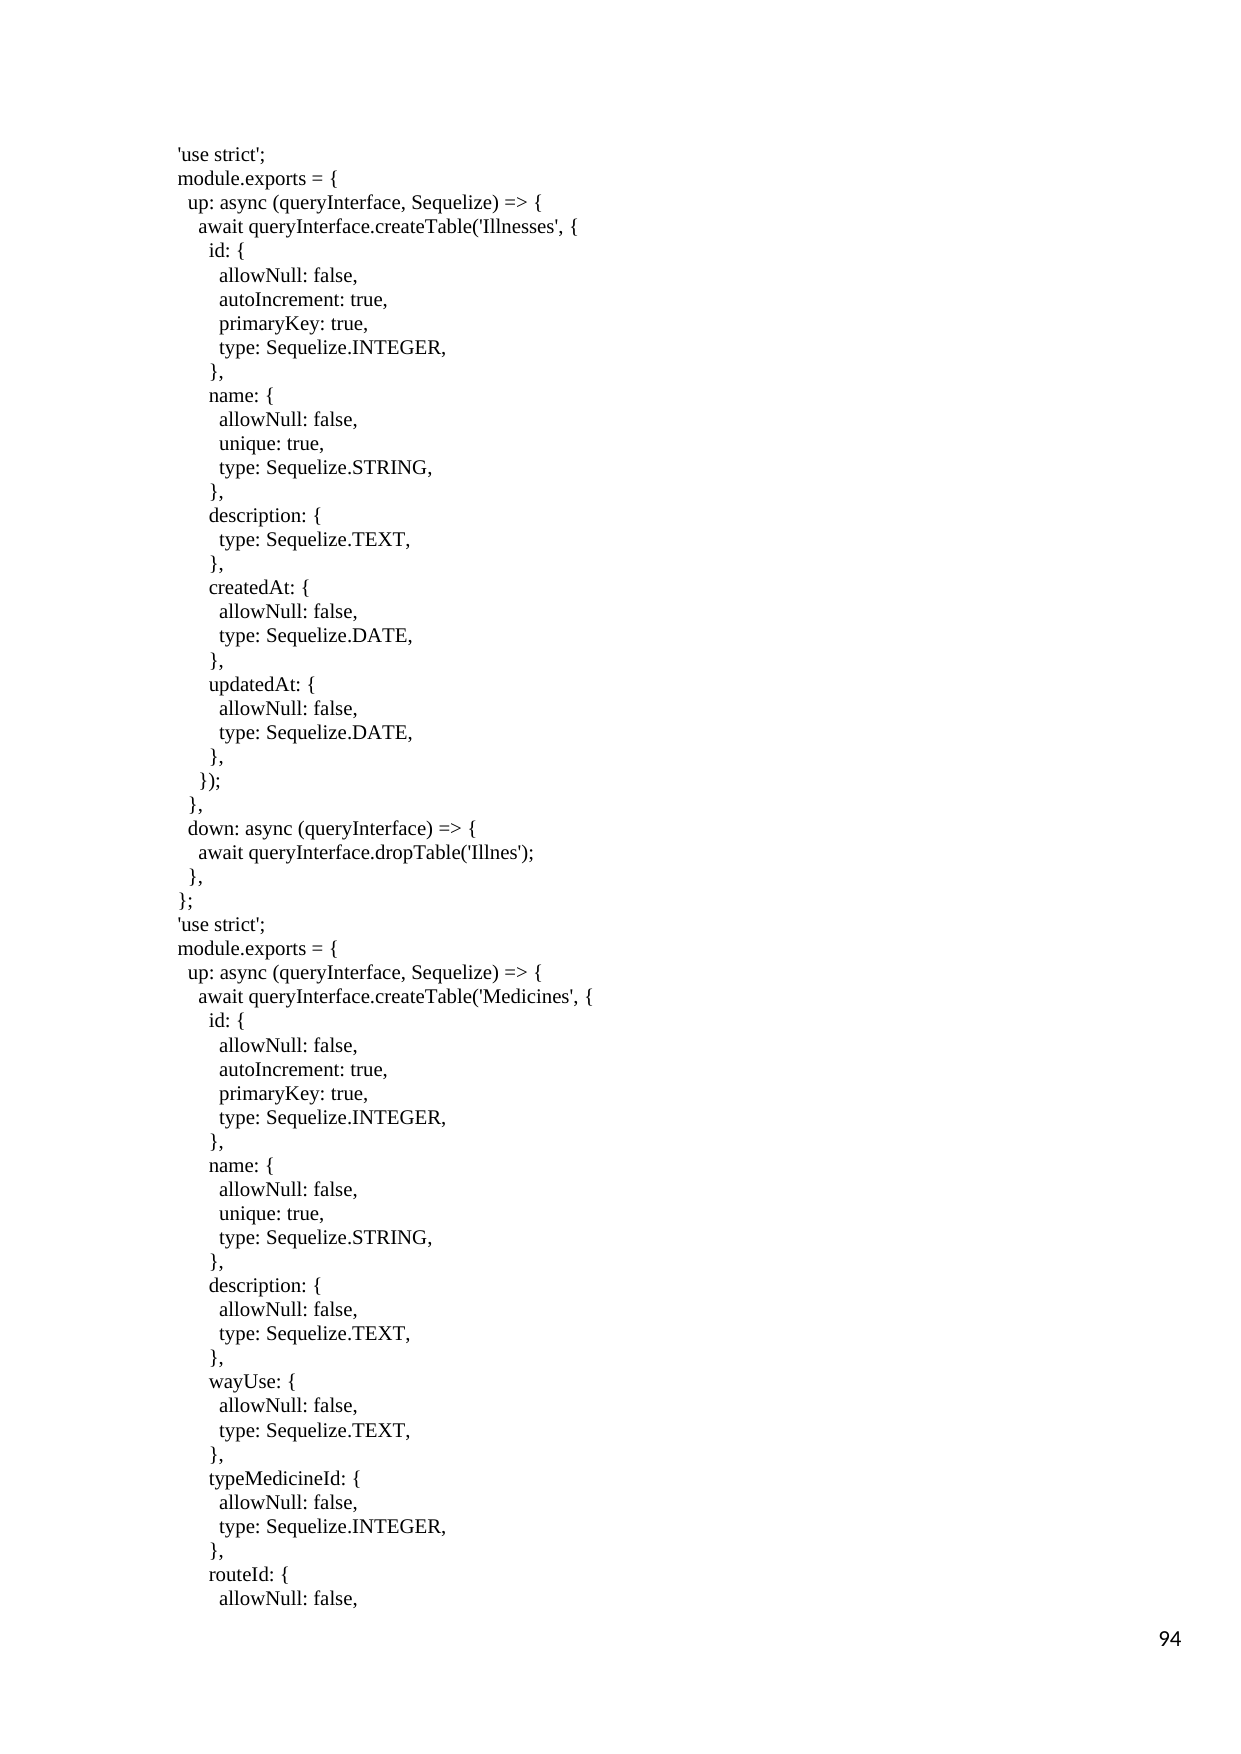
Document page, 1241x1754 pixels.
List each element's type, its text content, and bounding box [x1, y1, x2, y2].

text allowNull: false, [177, 407, 1181, 431]
text unique: true, [177, 431, 1181, 455]
text type: Sequelize.INTEGER, [177, 1514, 1181, 1538]
text allowNull: false, [177, 1490, 1181, 1514]
text type: Sequelize.TEXT, [177, 1417, 1181, 1442]
text }, [177, 551, 1181, 575]
text }, [177, 647, 1181, 672]
text }, [177, 479, 1181, 503]
text autoIncrement: true, [177, 1057, 1181, 1081]
text }); [177, 768, 1181, 792]
text 'use strict'; [177, 142, 1181, 166]
text id: { [177, 238, 1181, 262]
text }, [177, 1538, 1181, 1562]
text await queryInterface.createTable('Medicines', { [177, 984, 1181, 1008]
text }, [177, 864, 1181, 888]
text type: Sequelize.TEXT, [177, 1321, 1181, 1345]
text await queryInterface.dropTable('Illnes'); [177, 840, 1181, 864]
text type: Sequelize.INTEGER, [177, 335, 1181, 359]
text allowNull: false, [177, 1177, 1181, 1201]
text 'use strict'; [177, 912, 1181, 936]
text id: { [177, 1008, 1181, 1032]
text allowNull: false, [177, 1393, 1181, 1417]
text up: async (queryInterface, Sequelize) => { [177, 190, 1181, 214]
text allowNull: false, [177, 599, 1181, 623]
text primaryKey: true, [177, 311, 1181, 335]
text module.exports = { [177, 936, 1181, 960]
text type: Sequelize.DATE, [177, 623, 1181, 647]
text autoIncrement: true, [177, 287, 1181, 311]
text type: Sequelize.INTEGER, [177, 1105, 1181, 1129]
text }, [177, 359, 1181, 383]
text module.exports = { [177, 166, 1181, 190]
text type: Sequelize.STRING, [177, 455, 1181, 479]
text }, [177, 792, 1181, 816]
text primaryKey: true, [177, 1081, 1181, 1105]
text updatedAt: { [177, 672, 1181, 696]
text type: Sequelize.TEXT, [177, 527, 1181, 551]
text await queryInterface.createTable('Illnesses', { [177, 214, 1181, 238]
text }, [177, 1129, 1181, 1153]
text allowNull: false, [177, 1032, 1181, 1057]
text down: async (queryInterface) => { [177, 816, 1181, 840]
text }, [177, 1345, 1181, 1369]
text }, [177, 1249, 1181, 1273]
text allowNull: false, [177, 1586, 1181, 1610]
text description: { [177, 1273, 1181, 1297]
text allowNull: false, [177, 696, 1181, 720]
text wayUse: { [177, 1369, 1181, 1393]
text unique: true, [177, 1201, 1181, 1225]
text name: { [177, 383, 1181, 407]
text type: Sequelize.DATE, [177, 720, 1181, 744]
text }, [177, 1442, 1181, 1466]
text allowNull: false, [177, 1297, 1181, 1321]
text }, [177, 744, 1181, 768]
text name: { [177, 1153, 1181, 1177]
text typeMedicineId: { [177, 1466, 1181, 1490]
text allowNull: false, [177, 262, 1181, 287]
text up: async (queryInterface, Sequelize) => { [177, 960, 1181, 984]
text type: Sequelize.STRING, [177, 1225, 1181, 1249]
text createdAt: { [177, 575, 1181, 599]
text routeId: { [177, 1562, 1181, 1586]
text description: { [177, 503, 1181, 527]
text }; [177, 888, 1181, 912]
